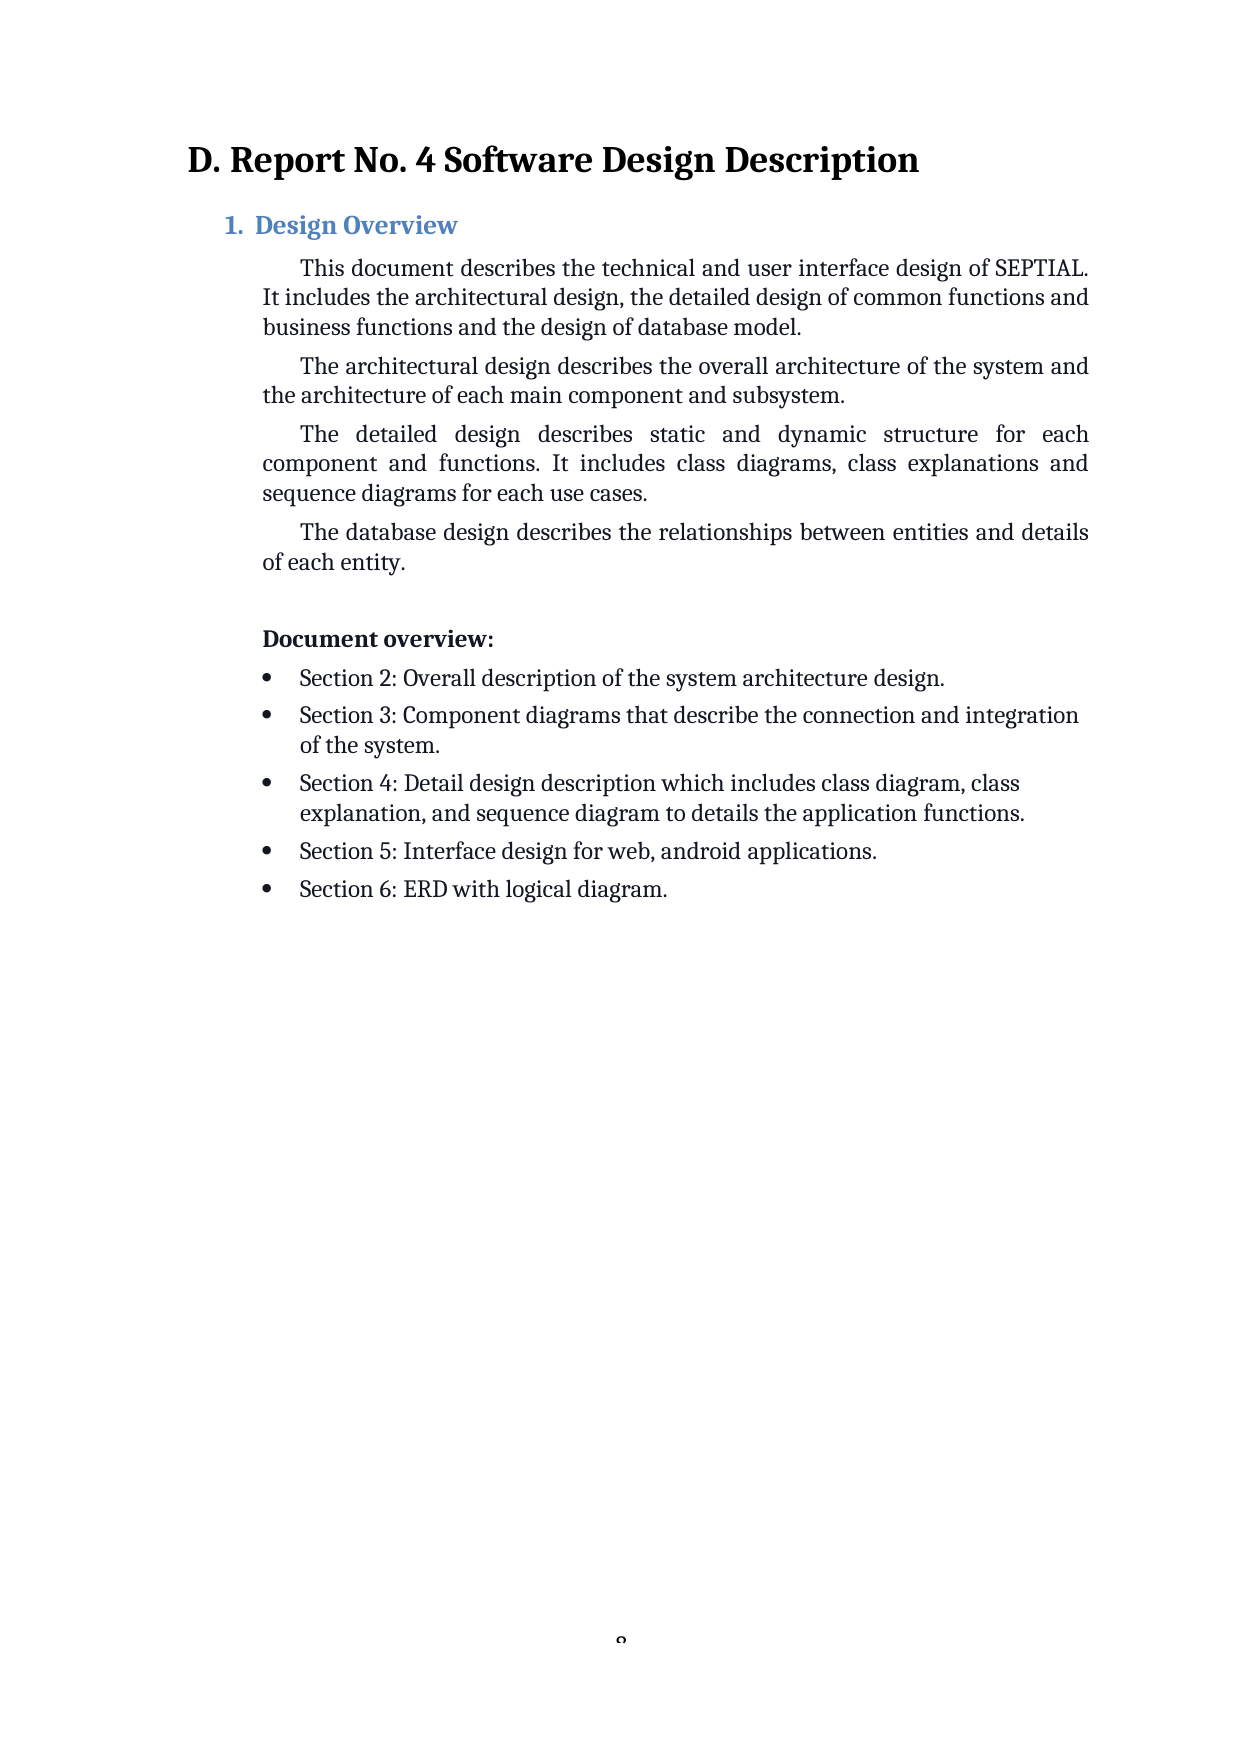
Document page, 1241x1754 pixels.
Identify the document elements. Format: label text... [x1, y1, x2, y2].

text The database design describes the relationships between entities and details of each entity. [262, 518, 1090, 576]
text The architectural design describes the overall architecture of the system and the architecture of each main component and subsystem. [262, 352, 1091, 409]
list Section 5: Interface design for web, android applications. [262, 837, 1103, 865]
list Section 3: Component diagrams that describe the connection and integration of the system. [262, 701, 1091, 760]
list Section 4: Detail design description which includes class diagram, class explanation, and sequence diagram to details the application functions. [262, 769, 1090, 827]
subtitle Design Overview [225, 210, 1103, 241]
list Section 6: ERD with logical diagram. [262, 875, 1103, 903]
text Document overview: [262, 625, 1035, 654]
text This document describes the technical and user interface design of SEPTIAL. It includes the architectural design, the detailed design of common functions and business functions and the design of database model. [262, 254, 1090, 342]
list Section 2: Overall description of the system architecture design. [262, 663, 1103, 692]
list Report No. 4 Software Design Description [187, 139, 1103, 182]
text The detailed design describes static and dynamic structure for each component and functions. It includes class diagrams, class explanations and sequence diagrams for each use cases. [262, 419, 1090, 507]
